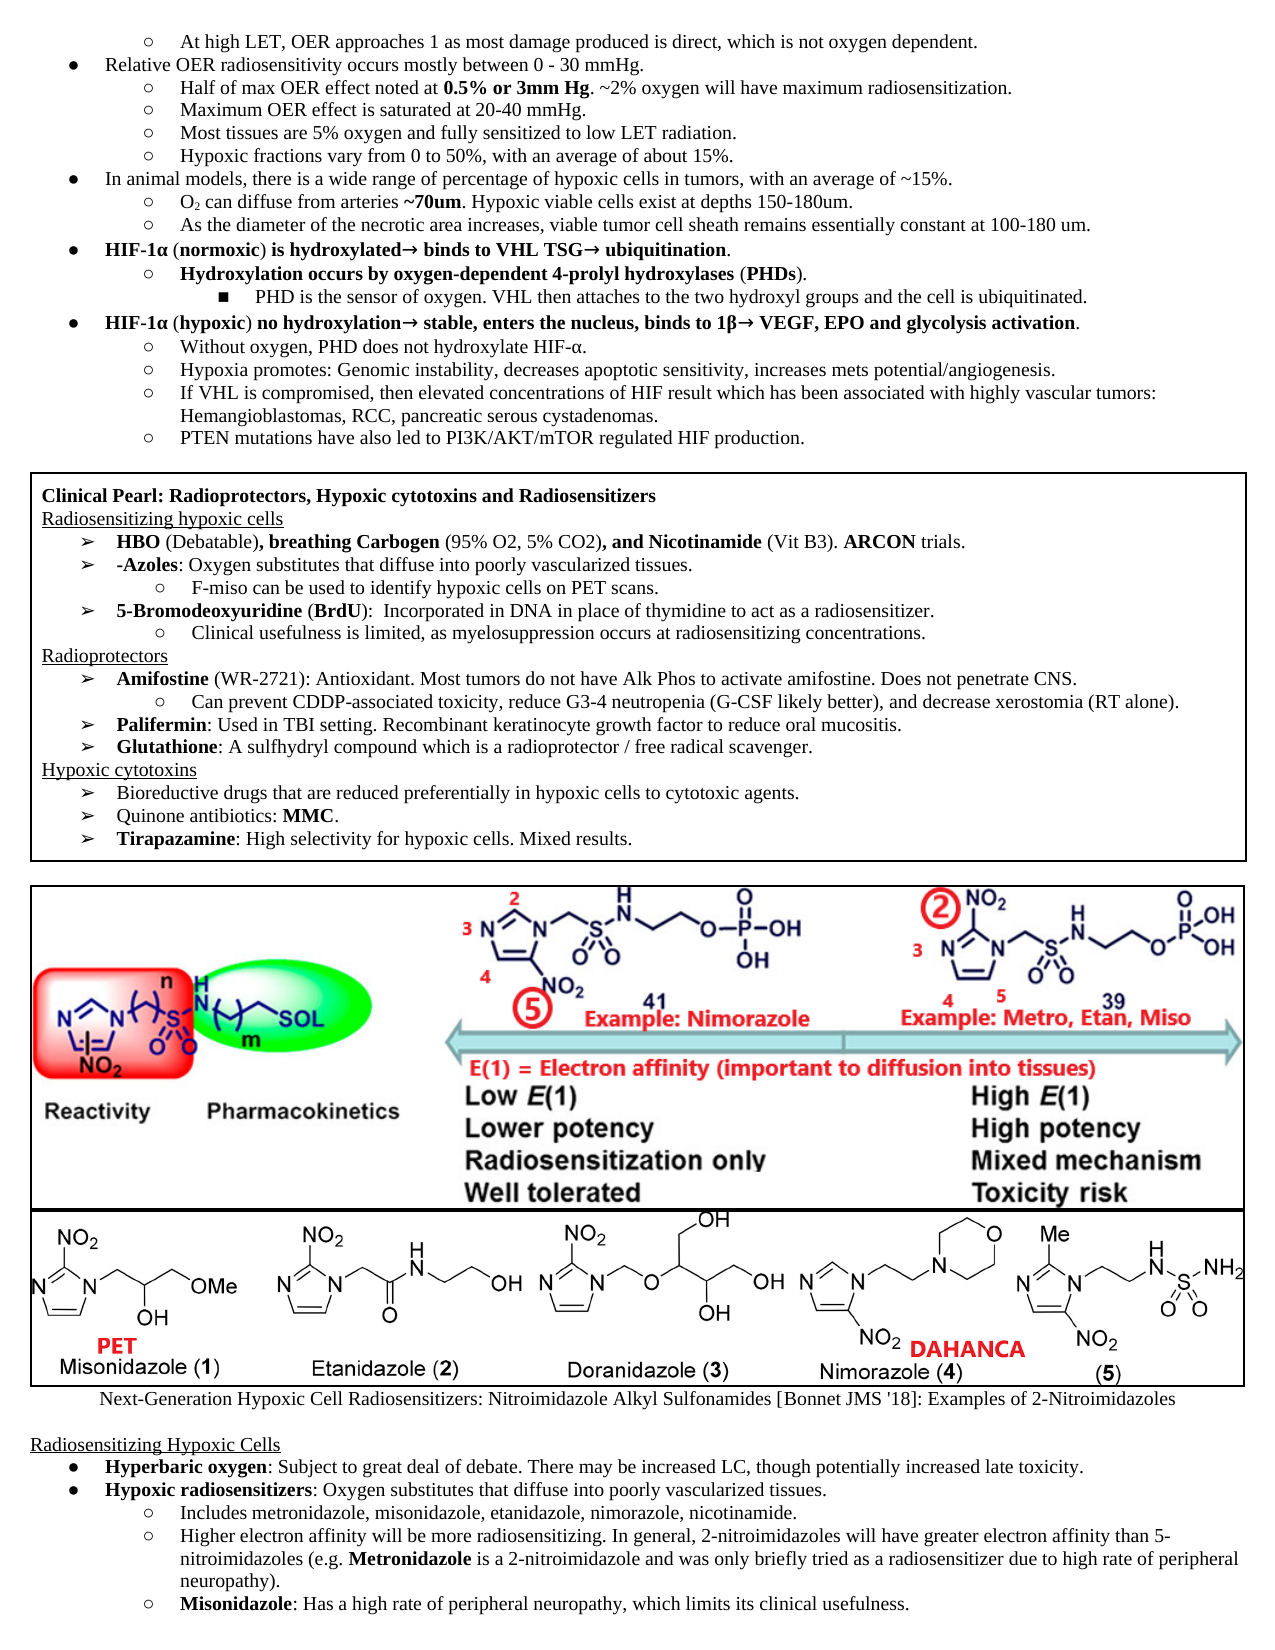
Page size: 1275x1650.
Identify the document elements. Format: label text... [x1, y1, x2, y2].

list As the diameter of the necrotic area increases, viable tumor cell sheath remains essentially constant at 100-180 um. [142, 212, 1245, 235]
list Misonidazole: Has a high rate of peripheral neuropathy, which limits its clinical usefulness. [142, 1592, 1245, 1615]
list Includes metronidazole, misonidazole, etanidazole, nimorazole, nicotinamide. [142, 1501, 1245, 1524]
list Hydroxylation occurs by oxygen-dependent 4-prolyl hydroxylases (PHDs). [142, 262, 1245, 285]
list PHD is the sensor of oxygen. VHL then attaches to the two hydroxyl groups and the cell is ubiquitinated. [217, 285, 1245, 308]
list O2 can diffuse from arteries ~70um. Hypoxic viable cells exist at depths 150-180um. [142, 190, 1245, 212]
list HIF-1α (hypoxic) no hydroxylation→ stable, enters the nucleus, binds to 1β→ VEGF, EPO and glycolysis activation. [67, 308, 1245, 335]
list Maximum OER effect is saturated at 20-40 mmHg. [142, 98, 1245, 121]
list Hyperbaric oxygen: Subject to great deal of debate. There may be increased LC, though potentially increased late toxicity. [67, 1455, 1245, 1478]
table_header Clinical Pearl: Radioprotectors, Hypoxic cytotoxins and Radiosensitizers Radiosensitizing hypoxic cells HBO (Debatable), breathing Carbogen (95% O2, 5% CO2), and Nicotinamide (Vit B3). ARCON trials. -Azoles: Oxygen substitutes that diffuse into poorly vascularized tissues. F-miso can be used to identify hypoxic cells on PET scans. 5-Bromodeoxyuridine (BrdU): Incorporated in DNA in place of thymidine to act as a radiosensitizer. Clinical usefulness is limited, as myelosuppression occurs at radiosensitizing concentrations. Radioprotectors Amifostine (WR-2721): Antioxidant. Most tumors do not have Alk Phos to activate amifostine. Does not penetrate CNS. Can prevent CDDP-associated toxicity, reduce G3-4 neutropenia (G-CSF likely better), and decrease xerostomia (RT alone). Palifermin: Used in TBI setting. Recombinant keratinocyte growth factor to reduce oral mucositis. Glutathione: A sulfhydryl compound which is a radioprotector / free radical scavenger. Hypoxic cytotoxins Bioreductive drugs that are reduced preferentially in hypoxic cells to cytotoxic agents. Quinone antibiotics: MMC. Tirapazamine: High selectivity for hypoxic cells. Mixed results. [32, 474, 1245, 860]
text Next-Generation Hypoxic Cell Radiosensitizers: Nitroimidazole Alkyl Sulfonamides [Bonnet JMS '18]: Examples of 2-Nitroimidazoles [30, 1387, 1245, 1410]
list Hypoxic radiosensitizers: Oxygen substitutes that diffuse into poorly vascularized tissues. [67, 1478, 1245, 1501]
list Hypoxia promotes: Genomic instability, decreases apoptotic sensitivity, increases mets potential/angiogenesis. [142, 358, 1245, 381]
list Most tissues are 5% oxygen and fully sensitized to low LET radiation. [142, 121, 1245, 144]
list In animal models, there is a wide range of percentage of hypoxic cells in tumors, with an average of ~15%. [67, 167, 1245, 190]
picture [32, 1212, 1243, 1385]
text Radiosensitizing Hypoxic Cells [30, 1432, 1245, 1455]
list Higher electron affinity will be more radiosensitizing. In general, 2-nitroimidazoles will have greater electron affinity than 5-nitroimidazoles (e.g. Metronidazole is a 2-nitroimidazole and was only briefly tried as a radiosensitizer due to high rate of peripheral neuropathy). [142, 1524, 1245, 1592]
list Without oxygen, PHD does not hydroxylate HIF-α. [142, 335, 1245, 358]
picture [32, 887, 1243, 1208]
list Half of max OER effect noted at 0.5% or 3mm Hg. ~2% oxygen will have maximum radiosensitization. [142, 76, 1245, 98]
list Relative OER radiosensitivity occurs mostly between 0 - 30 mmHg. [67, 53, 1245, 76]
list At high LET, OER approaches 1 as most damage produced is direct, which is not oxygen dependent. [142, 30, 1245, 53]
list HIF-1α (normoxic) is hydroxylated→ binds to VHL TSG→ ubiquitination. [67, 235, 1245, 262]
list If VHL is compromised, then elevated concentrations of HIF result which has been associated with highly vascular tumors: Hemangioblastomas, RCC, pancreatic serous cystadenomas. [142, 381, 1245, 426]
list Hypoxic fractions vary from 0 to 50%, with an average of about 15%. [142, 144, 1245, 167]
list PTEN mutations have also led to PI3K/AKT/mTOR regulated HIF production. [142, 426, 1245, 449]
